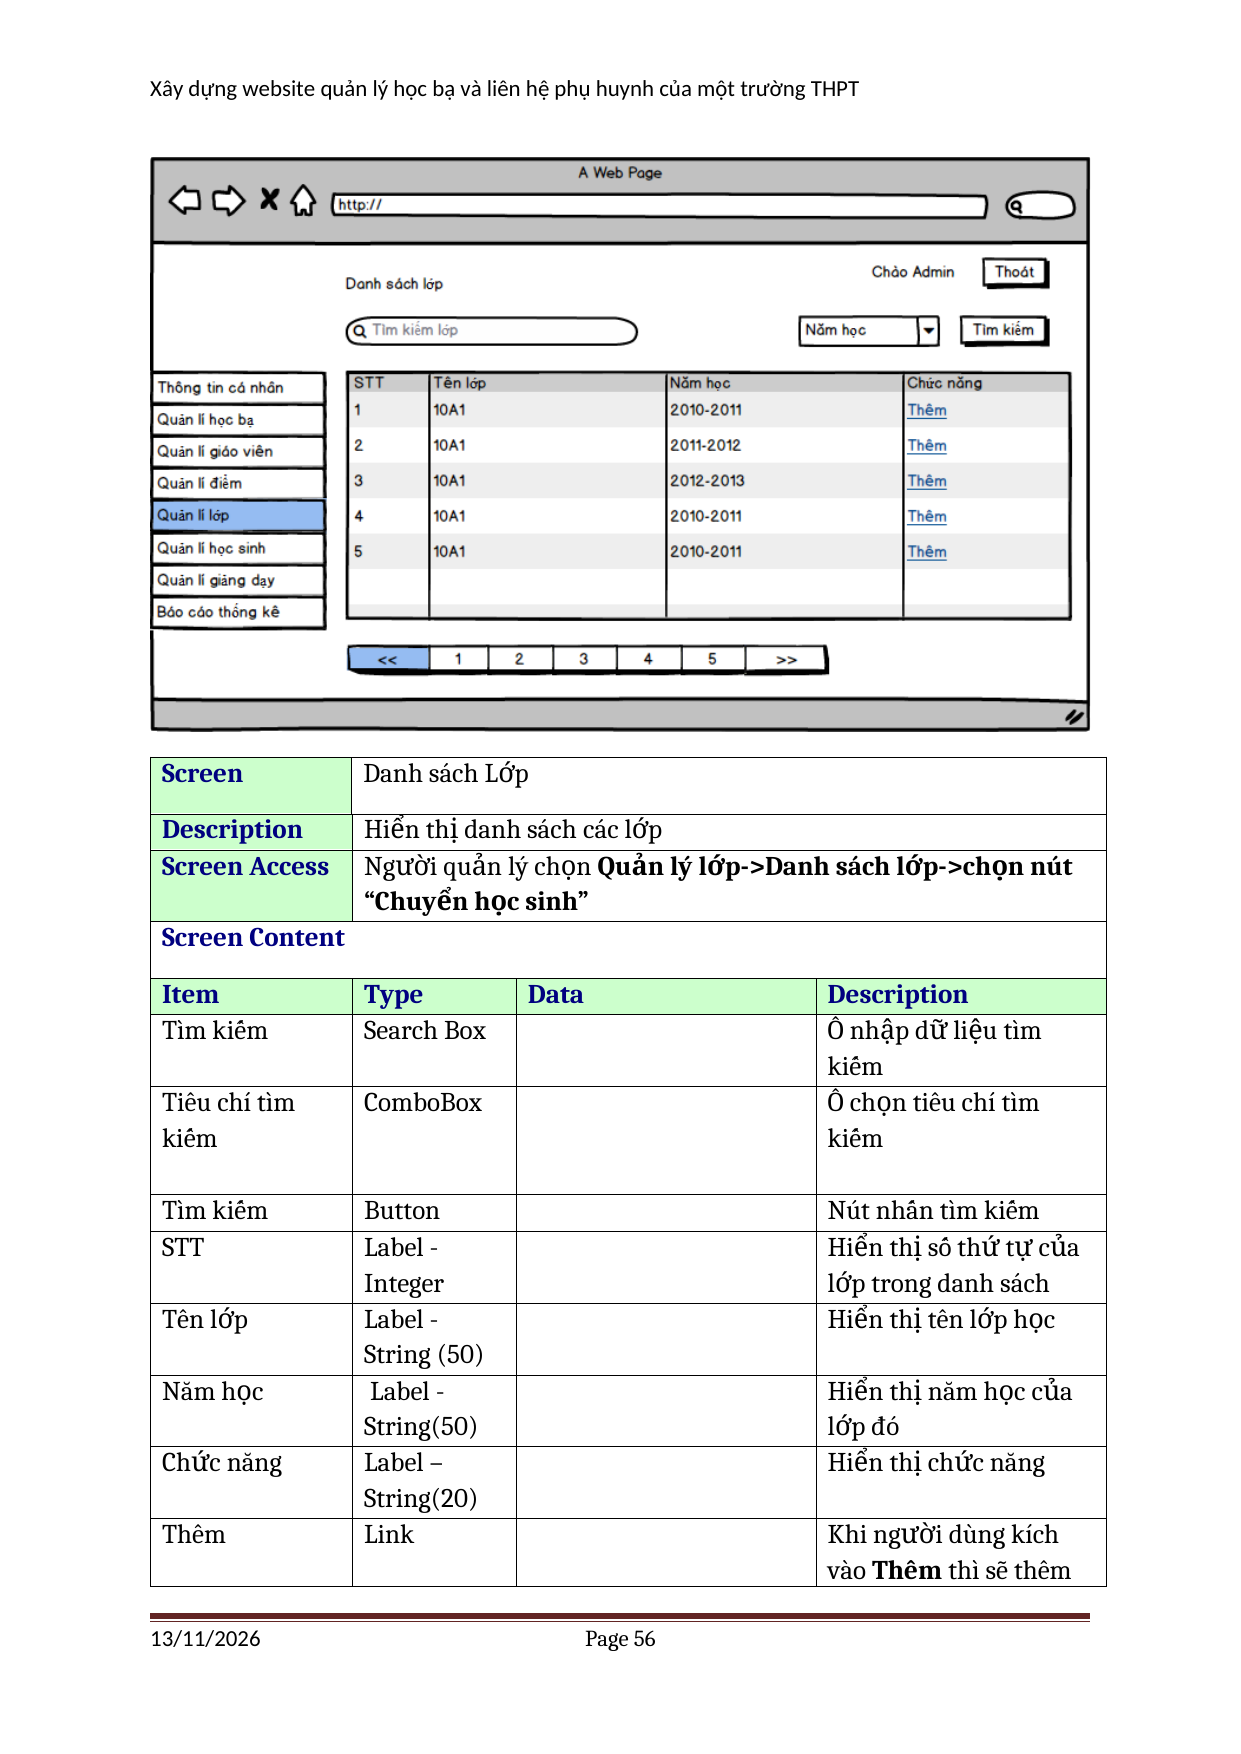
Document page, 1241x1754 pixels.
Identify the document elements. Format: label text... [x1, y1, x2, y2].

table_cell Description [817, 979, 1106, 1014]
table_cell Label - String (50) [353, 1304, 516, 1374]
table_cell [517, 1087, 816, 1194]
table_cell Hiển thị số thứ tự của lớp trong danh sách [817, 1232, 1106, 1303]
table_cell Tiêu chí tìm kiếm [151, 1087, 352, 1194]
table_cell Hiển thị chức năng [817, 1447, 1106, 1518]
table_cell [517, 1519, 816, 1586]
table_cell Năm học [151, 1376, 352, 1446]
table_cell Tìm kiếm [151, 1195, 352, 1231]
table_cell Hiển thị năm học của lớp đó [817, 1376, 1106, 1446]
table_cell Ô nhập dữ liệu tìm kiếm [817, 1015, 1106, 1086]
table_cell Tên lớp [151, 1304, 352, 1374]
table_cell Label - Integer [353, 1232, 516, 1303]
table_cell [517, 1195, 816, 1231]
table_cell Ô chọn tiêu chí tìm kiếm [817, 1087, 1106, 1194]
table_cell Label – String(20) [353, 1447, 516, 1518]
table_header Danh sách Lớp [352, 758, 1106, 813]
table_cell Description [151, 815, 352, 849]
table_cell Search Box [353, 1015, 516, 1086]
table_cell [517, 1015, 816, 1086]
table_cell Thêm [151, 1519, 352, 1586]
table_cell Button [353, 1195, 516, 1231]
table_header Screen [151, 758, 351, 813]
table_cell ComboBox [353, 1087, 516, 1194]
table_cell Tìm kiếm [151, 1015, 352, 1086]
table_cell [517, 1376, 816, 1446]
table_cell Hiển thị tên lớp học [817, 1304, 1106, 1374]
table_cell STT [151, 1232, 352, 1303]
table_cell Screen Content [151, 922, 1106, 978]
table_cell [817, 1519, 1106, 1586]
table_cell [517, 1447, 816, 1518]
table_cell Data [517, 979, 816, 1014]
table_cell Type [353, 979, 516, 1014]
table_cell Item [151, 979, 352, 1014]
table_cell Screen Access [151, 851, 352, 921]
picture [150, 157, 1091, 732]
table_cell [517, 1232, 816, 1303]
table_cell Link [353, 1519, 516, 1586]
table_cell Label -String(50) [353, 1376, 516, 1446]
table_cell Chức năng [151, 1447, 352, 1518]
table_cell Hiển thị danh sách các lớp [353, 815, 1106, 849]
table_cell [517, 1304, 816, 1374]
table_cell Người quản lý chọn Quản lý lớp->Danh sách lớp->chọn nút “Chuyển học sinh” [353, 851, 1106, 921]
table_cell Nút nhấn tìm kiếm [817, 1195, 1106, 1231]
